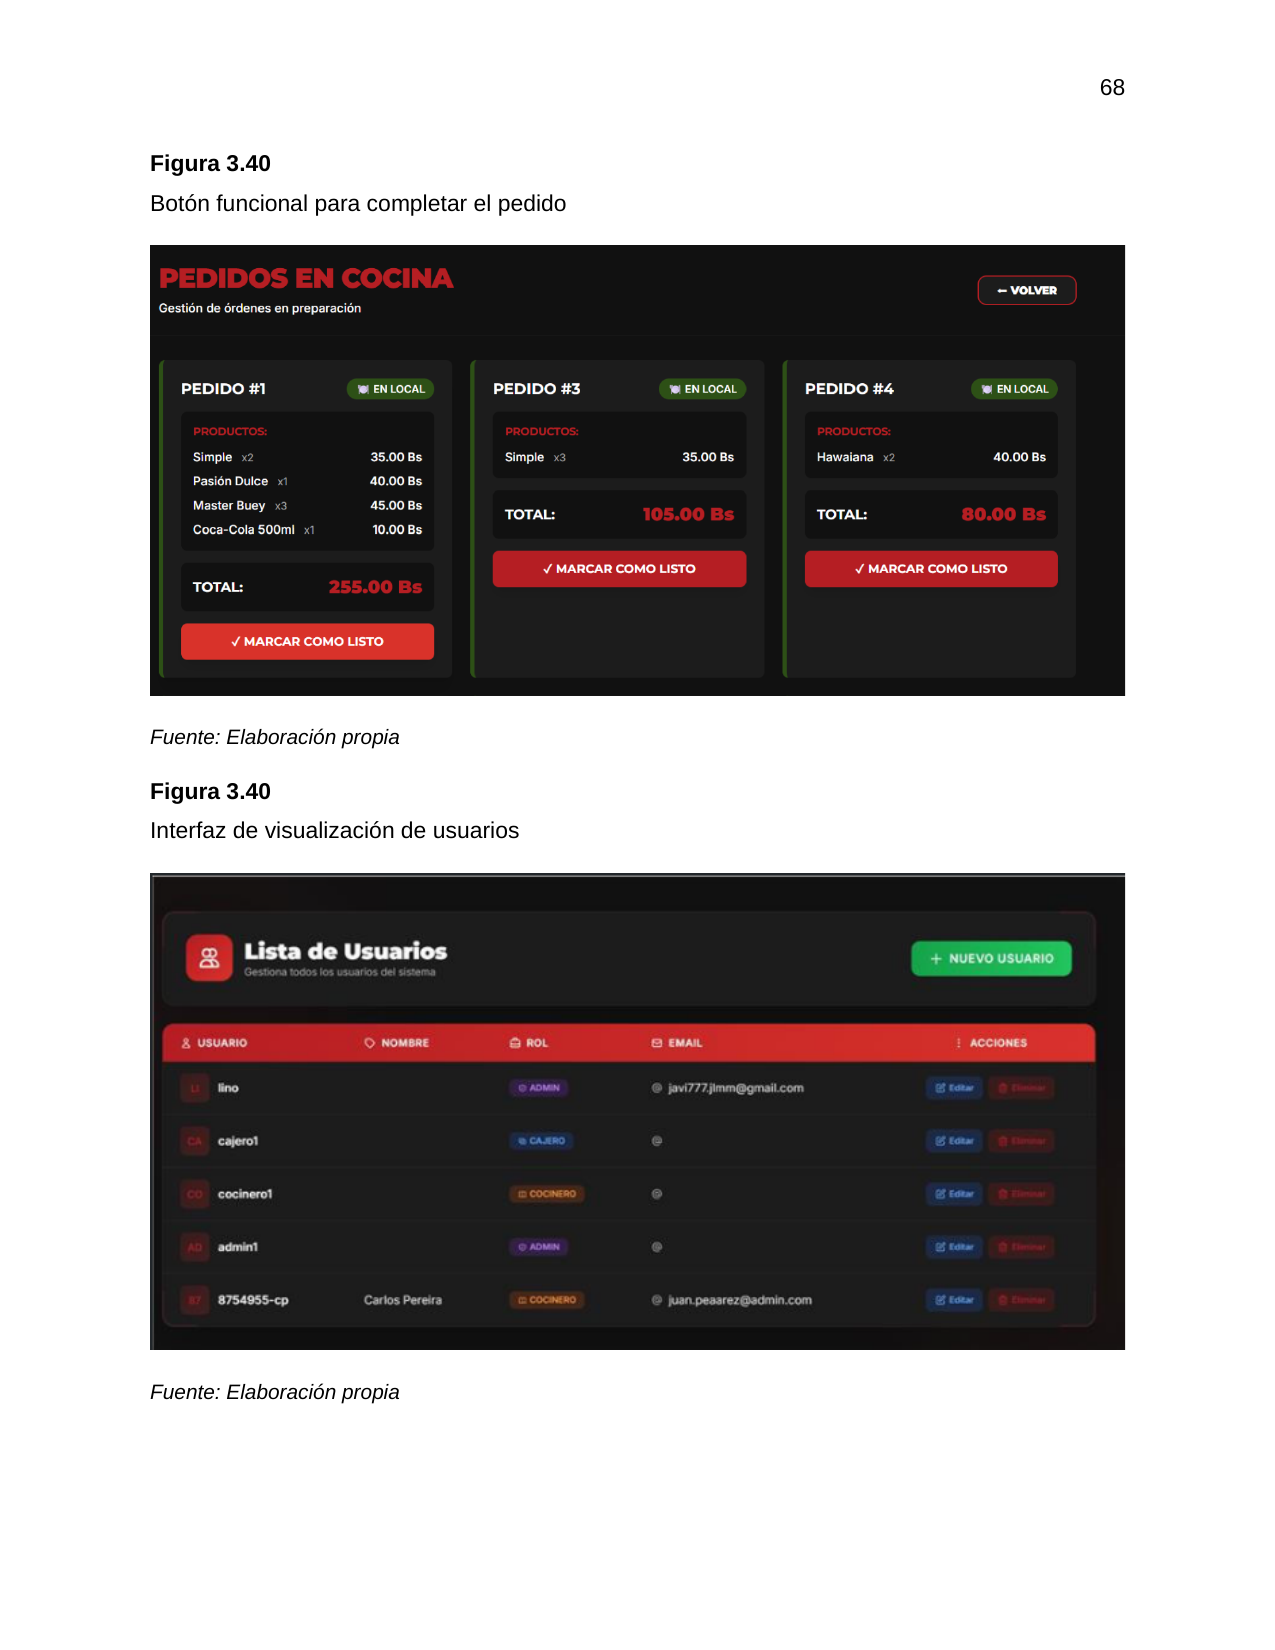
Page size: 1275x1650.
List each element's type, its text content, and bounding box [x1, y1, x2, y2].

text Figura 3.40 [150, 778, 1125, 804]
text Fuente: Elaboración propia [150, 1380, 1125, 1404]
text Figura 3.40 [150, 150, 1125, 176]
text Fuente: Elaboración propia [150, 725, 1125, 749]
picture [150, 873, 1125, 1350]
text Botón funcional para completar el pedido [150, 189, 1125, 216]
text Interfaz de visualización de usuarios [150, 817, 1125, 843]
picture [150, 245, 1125, 696]
